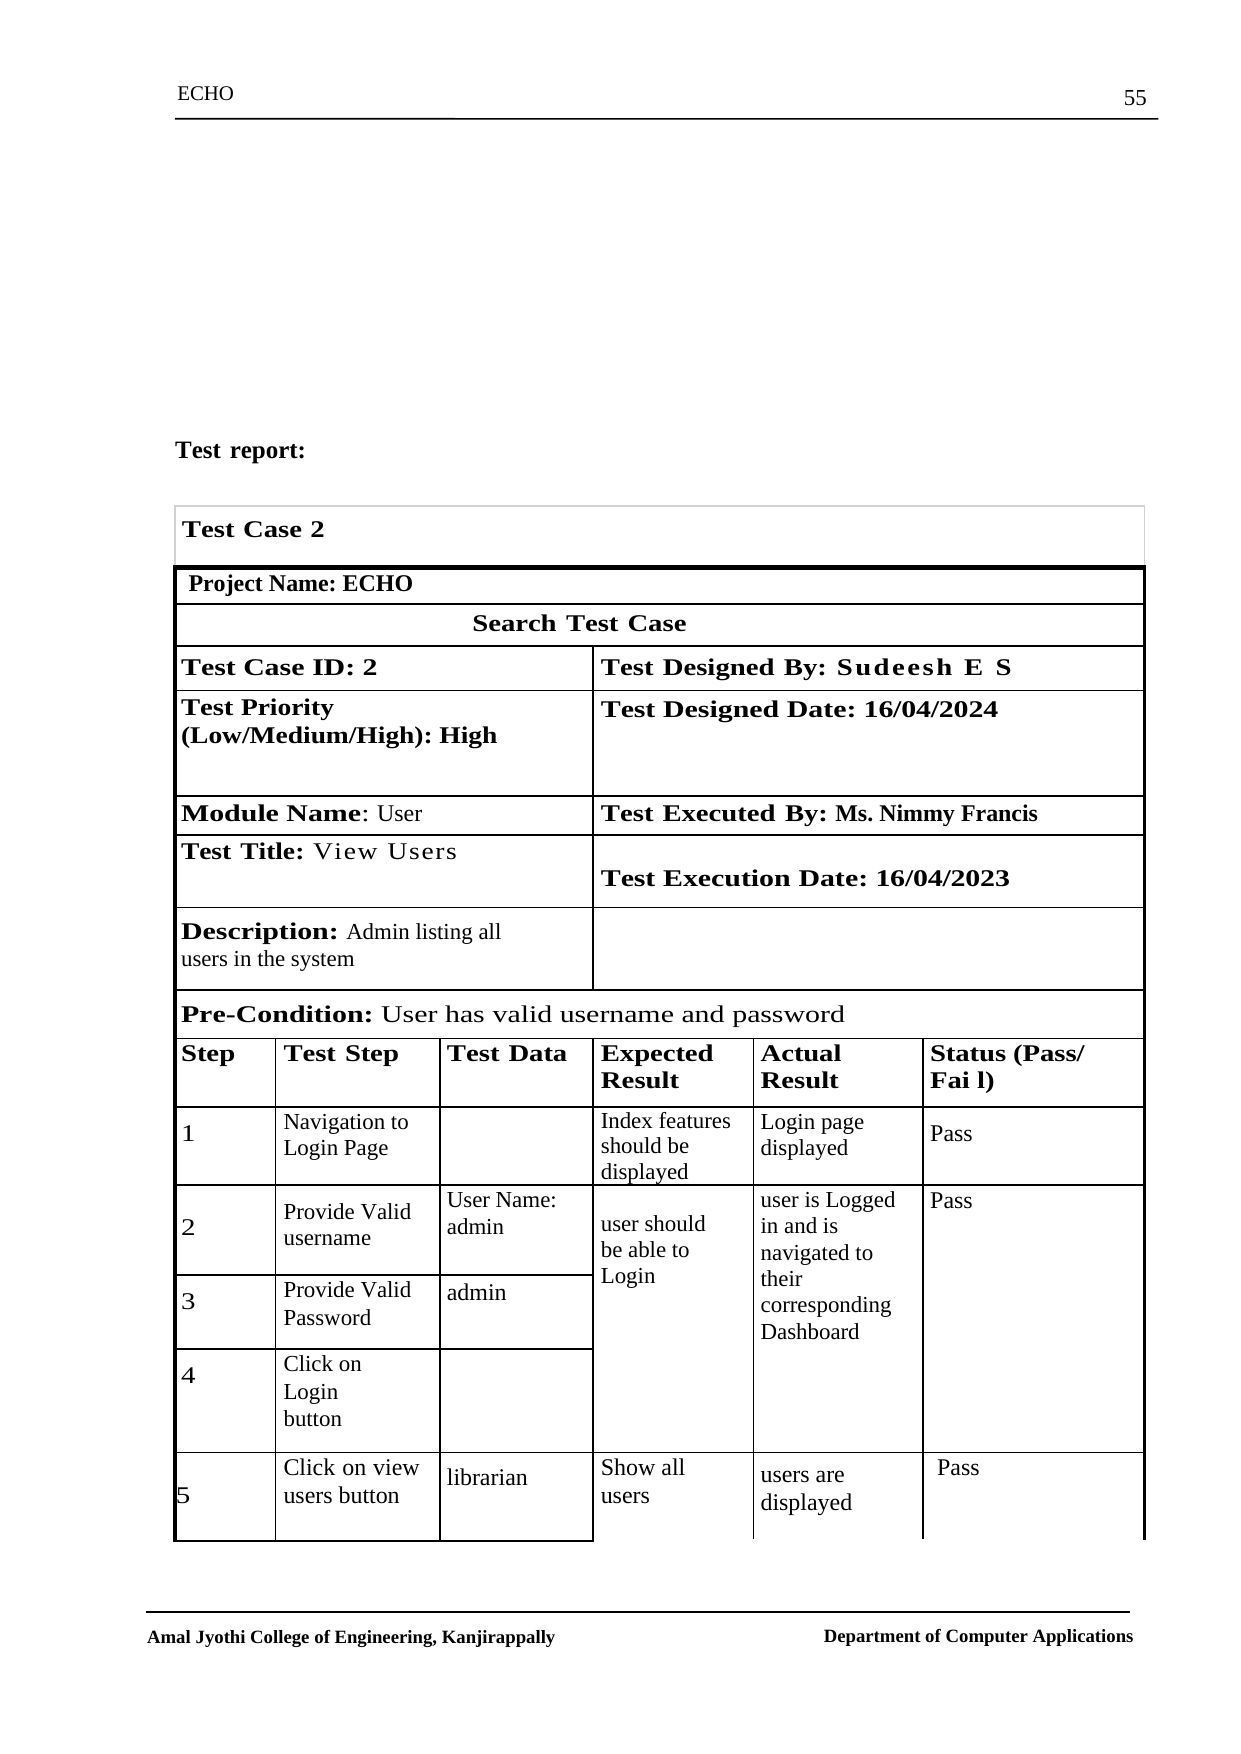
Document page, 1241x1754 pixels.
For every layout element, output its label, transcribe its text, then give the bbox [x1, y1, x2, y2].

table_cell Pass [924, 1186, 1143, 1452]
table_cell Actual Result [754, 1039, 922, 1106]
subtitle Test report: [175, 435, 1026, 463]
table_cell Pass [923, 1453, 1143, 1540]
table_cell [441, 1350, 592, 1452]
table_cell 1 [177, 1108, 275, 1184]
table_cell [441, 1108, 592, 1184]
table_cell Module Name: User [177, 797, 592, 834]
table_cell 2 [177, 1186, 275, 1274]
table_cell Project Name: ECHO [177, 570, 1143, 603]
table_cell Status (Pass/ Fai l) [924, 1039, 1143, 1106]
table_cell Navigation to Login Page [276, 1108, 439, 1184]
table_cell Pre-Condition: User has valid username and password [177, 991, 1143, 1038]
table_cell Login page displayed [754, 1108, 922, 1184]
table_cell Test Data [441, 1039, 592, 1106]
table_cell Pass [924, 1108, 1143, 1184]
table_cell Test Designed Date: 16/04/2024 [594, 691, 1143, 795]
table_cell 3 [177, 1276, 275, 1348]
table_cell Provide Valid Password [276, 1276, 439, 1348]
table_cell Test Step [276, 1039, 439, 1106]
table_cell admin [441, 1276, 592, 1348]
table_cell Provide Valid username [276, 1186, 439, 1274]
table_cell user should be able to Login [594, 1186, 753, 1452]
table_cell Search Test Case [177, 605, 1143, 645]
table_cell users are displayed [753, 1453, 923, 1540]
table_cell 4 [177, 1350, 275, 1452]
table_cell Click on Login button [276, 1350, 439, 1452]
table_cell Test Designed By: Sudeesh E S [594, 647, 1143, 689]
table_cell Show all users [594, 1453, 753, 1540]
table_cell librarian [441, 1453, 592, 1540]
table_cell Index features should be displayed [594, 1108, 753, 1184]
table_cell Test Title: View Users [177, 836, 592, 907]
table_cell Click on view users button [276, 1453, 439, 1540]
table_cell User Name: admin [441, 1186, 592, 1274]
table_cell Step [177, 1039, 275, 1106]
table_cell 5 [177, 1453, 275, 1540]
table_cell Test Priority (Low/Medium/High): High [177, 691, 592, 795]
table_cell Expected Result [594, 1039, 753, 1106]
table_cell Description: Admin listing all users in the system [177, 908, 592, 989]
table_cell Test Executed By: Ms. Nimmy Francis [594, 797, 1143, 834]
table_cell user is Logged in and is navigated to their corresponding Dashboard [754, 1186, 922, 1452]
table_header Test Case 2 [176, 507, 1144, 565]
table_cell [594, 908, 1143, 989]
table_cell Test Case ID: 2 [177, 647, 592, 689]
table_cell Test Execution Date: 16/04/2023 [594, 836, 1143, 907]
